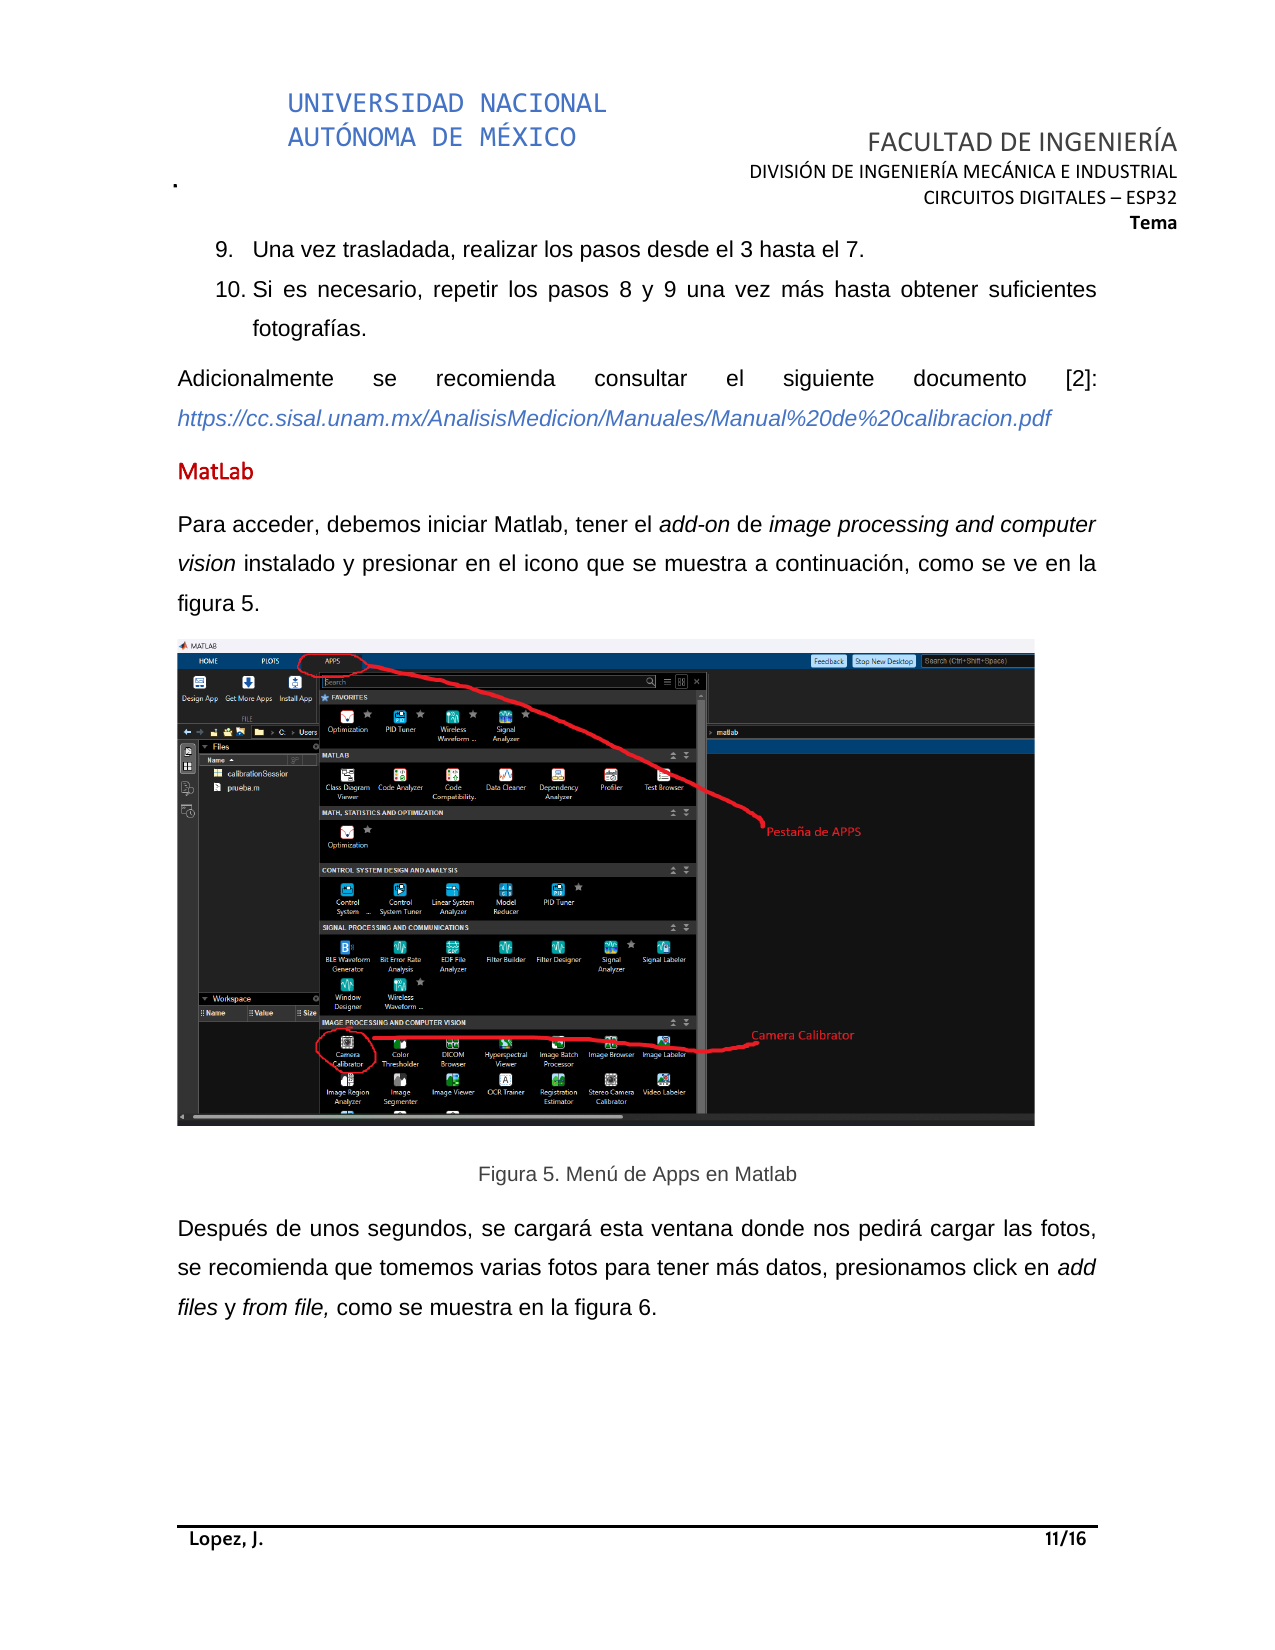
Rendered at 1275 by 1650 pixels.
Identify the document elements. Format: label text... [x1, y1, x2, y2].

list Si es necesario, repetir los pasos 8 y 9 una vez más hasta obtener suficientes fotografías. [215, 276, 1098, 342]
text Adicionalmente se recomienda consultar el siguiente documento [2]: https://cc.sisal.unam.mx/AnalisisMedicion/Manuales/Manual%20de%20calibracion.pdf [177, 365, 1098, 431]
subtitle MatLab [177, 454, 1098, 485]
text Para acceder, debemos iniciar Matlab, tener el add-on de image processing and computer vision instalado y presionar en el icono que se muestra a continuación, como se ve en la figura 5. [177, 511, 1098, 616]
picture [177, 639, 1035, 1126]
text Después de unos segundos, se cargará esta ventana donde nos pedirá cargar las fotos, se recomienda que tomemos varias fotos para tener más datos, presionamos click en add files y from file, como se muestra en la figura 6. [177, 1215, 1098, 1320]
list Una vez trasladada, realizar los pasos desde el 3 hasta el 7. [215, 236, 1098, 263]
text Figura 5. Menú de Apps en Matlab [267, 1162, 1008, 1186]
